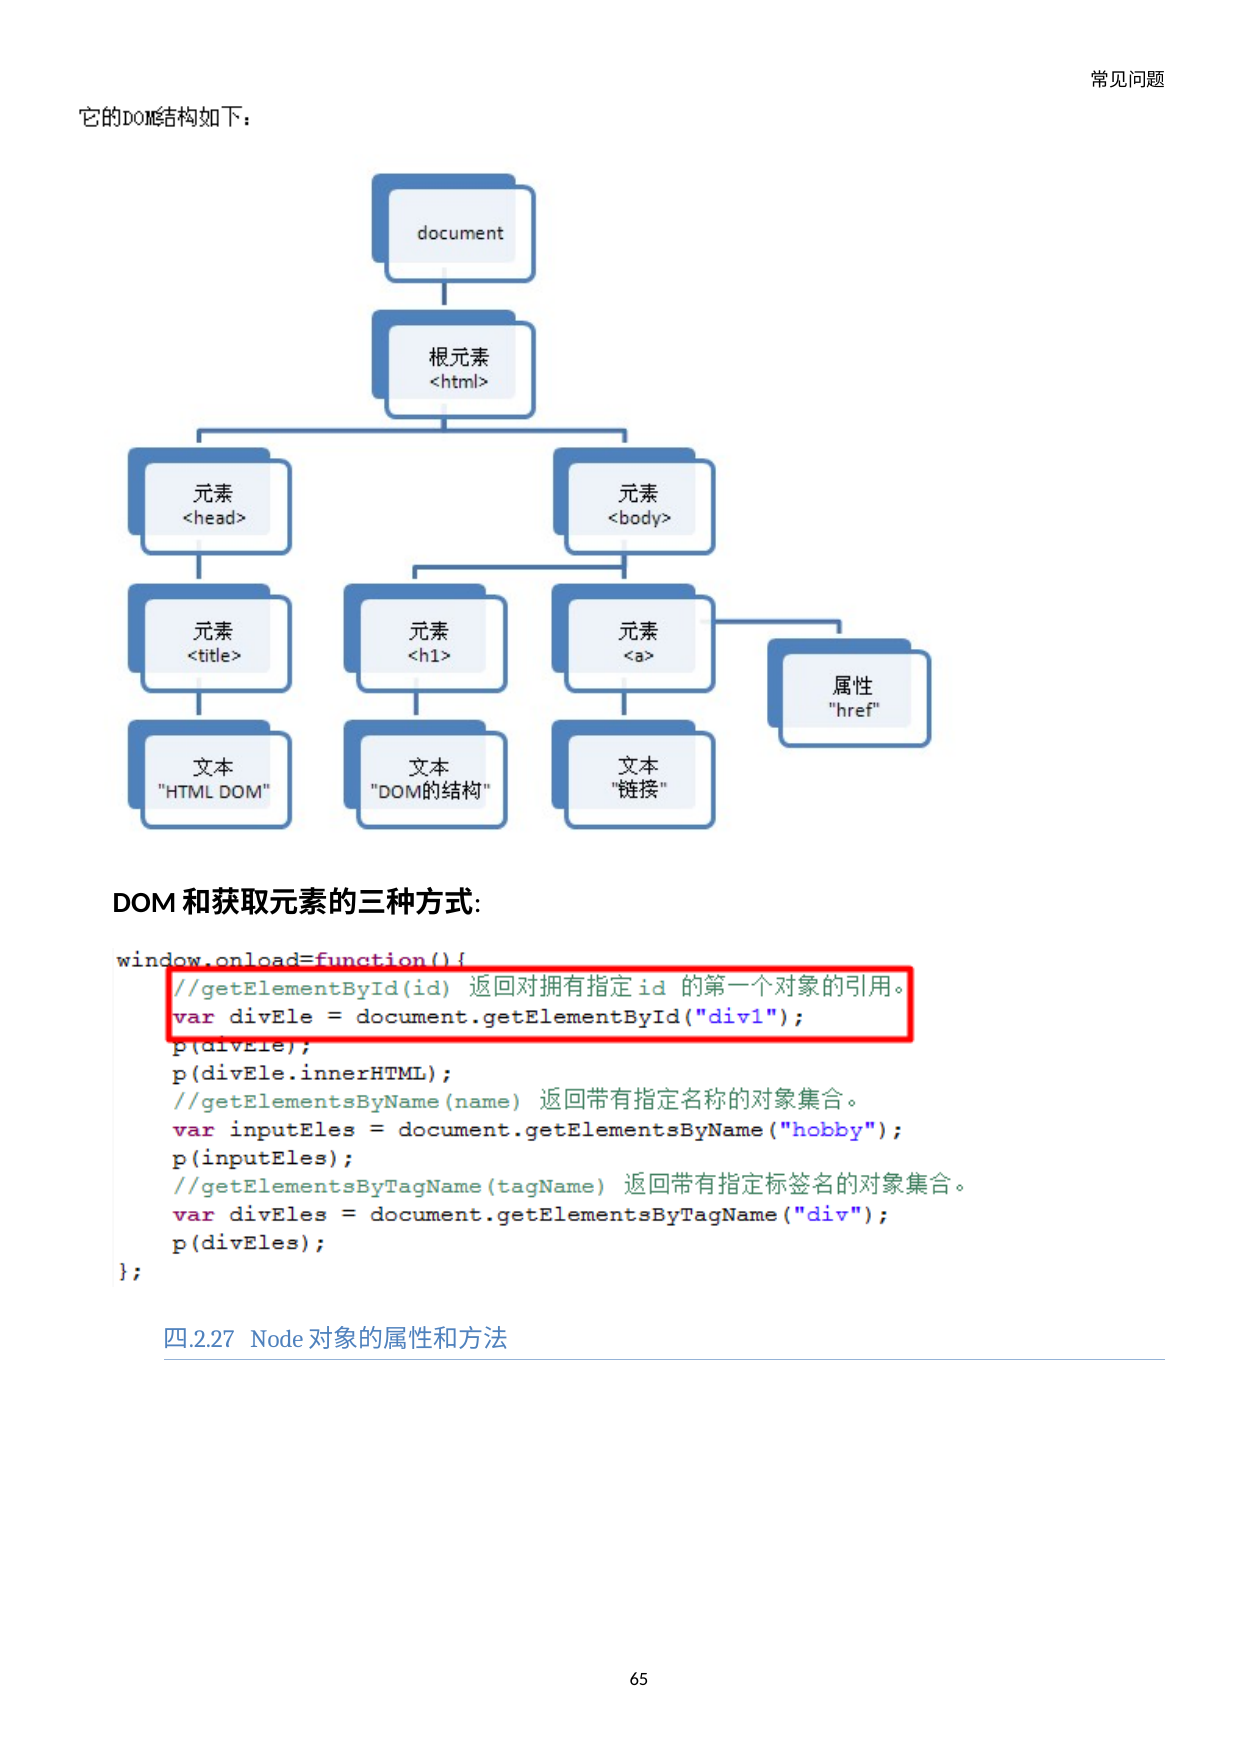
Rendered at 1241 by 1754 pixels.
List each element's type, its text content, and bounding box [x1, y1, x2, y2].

picture [75, 105, 963, 839]
subtitle Node对象的属性和方法 [164, 1317, 1165, 1359]
text DOM和获取元素的三种方式: [75, 859, 1165, 939]
picture [112, 948, 971, 1287]
